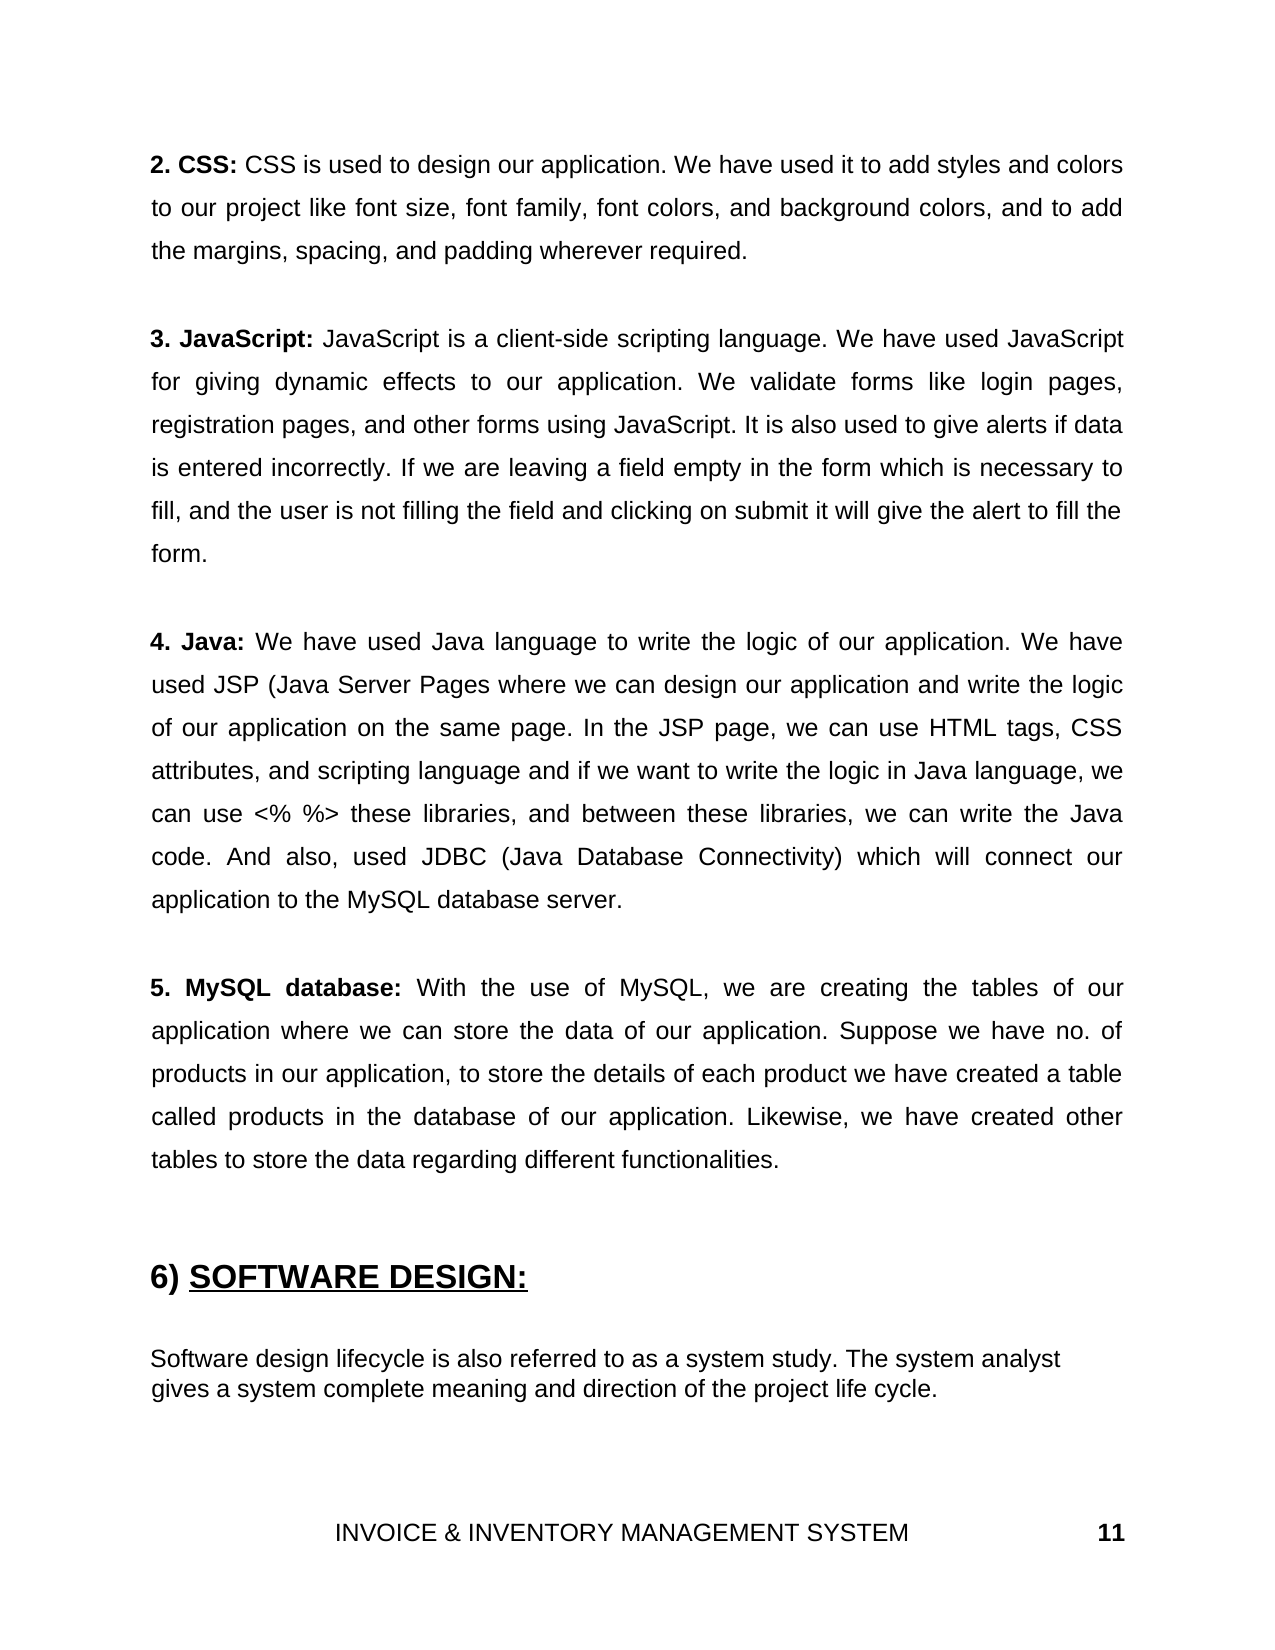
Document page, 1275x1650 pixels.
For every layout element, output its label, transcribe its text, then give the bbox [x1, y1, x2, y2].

text 5. MySQL database: With the use of MySQL, we are creating the tables of our application where we can store the data of our application. Suppose we have no. of products in our application, to store the details of each product we have created a table called products in the database of our application. Likewise, we have created other tables to store the data regarding different functionalities. [150, 972, 1125, 1174]
text 4. Java: We have used Java language to write the logic of our application. We have used JSP (Java Server Pages where we can design our application and write the logic of our application on the same page. In the JSP page, we can use HTML tags, CSS attributes, and scripting language and if we want to write the logic in Java language, we can use <% %> these libraries, and between these libraries, we can write the Java code. And also, used JDBC (Java Database Connectivity) which will connect our application to the MySQL database server. [150, 626, 1125, 914]
text 2. CSS: CSS is used to design our application. We have used it to add styles and colors to our project like font size, font family, font colors, and background colors, and to add the margins, spacing, and padding wherever required. [150, 150, 1125, 265]
text Software design lifecycle is also referred to as a system study. The system analyst gives a system complete meaning and direction of the project life cycle. [150, 1344, 1125, 1403]
text 3. JavaScript: JavaScript is a client-side scripting language. We have used JavaScript for giving dynamic effects to our application. We validate forms like login pages, registration pages, and other forms using JavaScript. It is also used to give alerts if data is entered incorrectly. If we are leaving a field empty in the form which is necessary to fill, and the user is not filling the field and clicking on submit it will give the alert to fill the form. [150, 323, 1125, 568]
subtitle 6) SOFTWARE DESIGN: [150, 1257, 1125, 1295]
